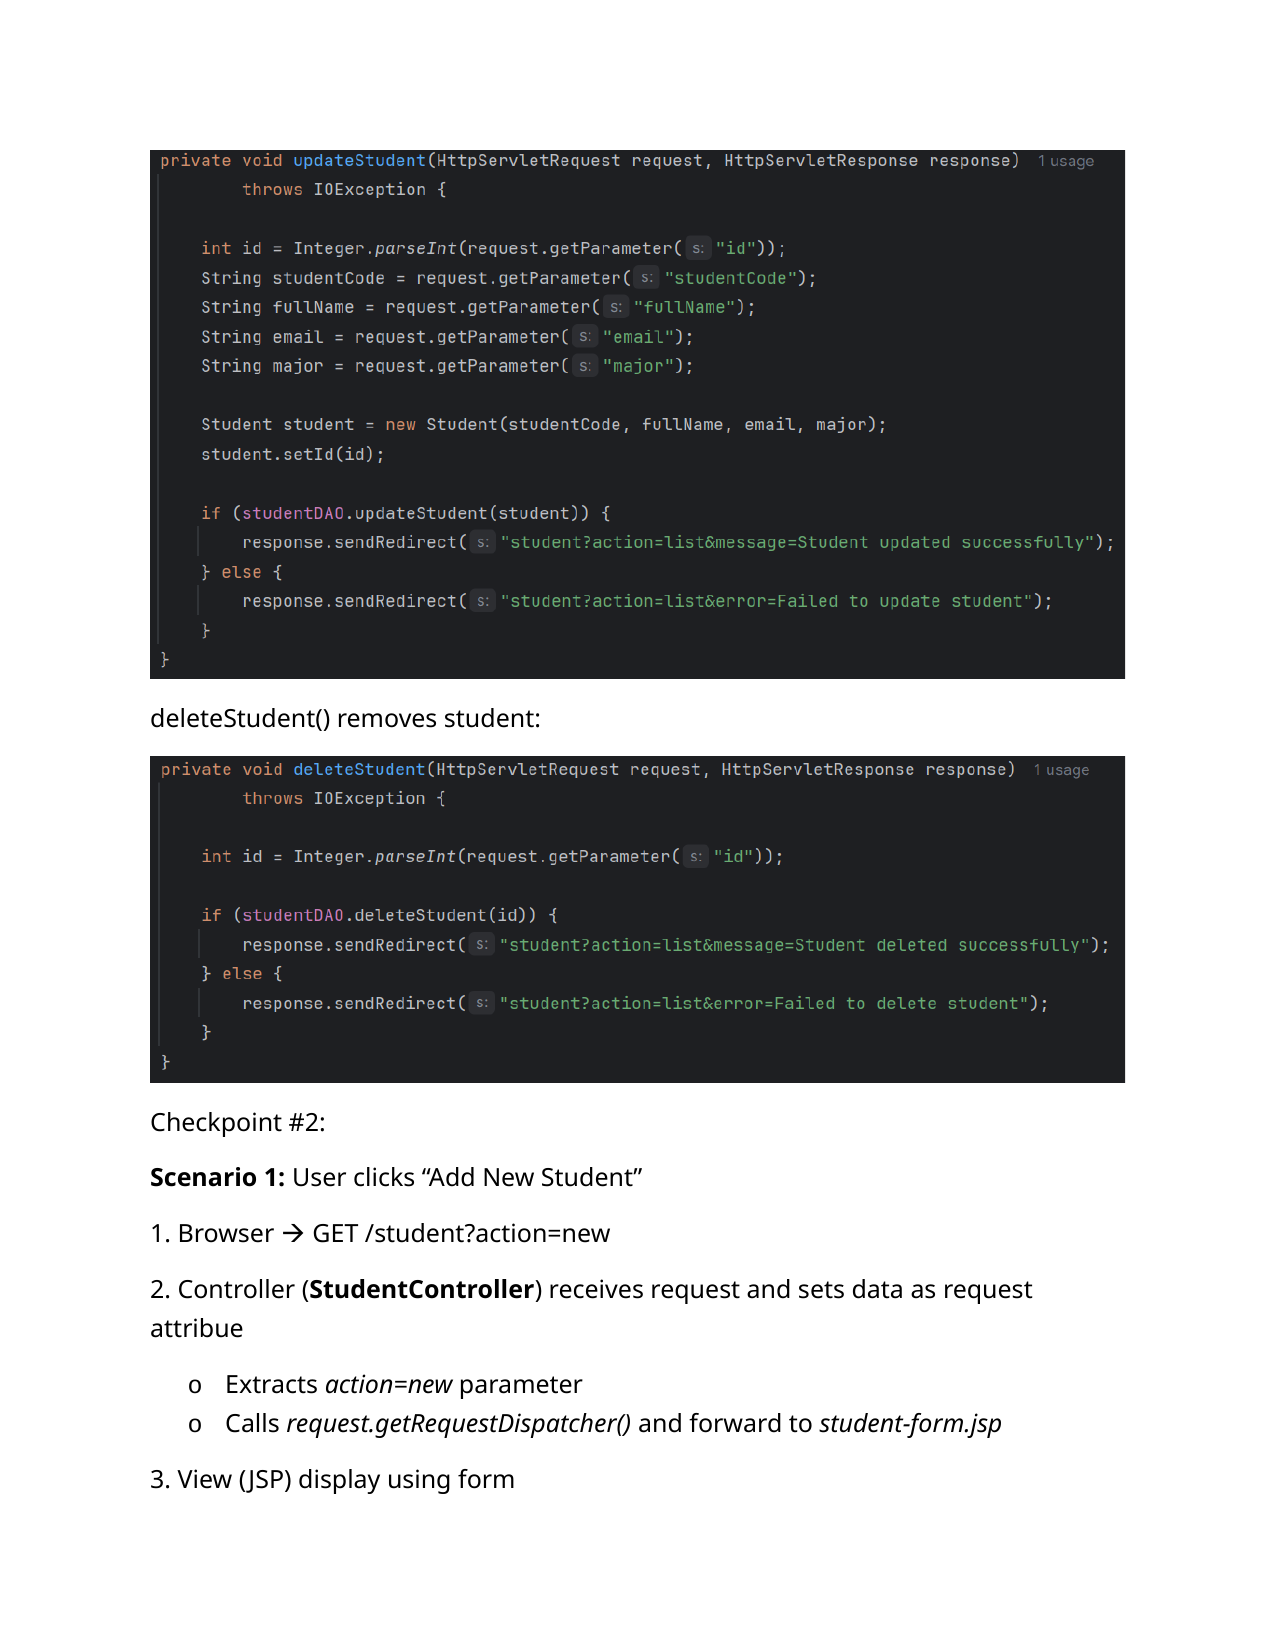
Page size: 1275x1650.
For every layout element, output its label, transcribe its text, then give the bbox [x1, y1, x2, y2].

text 2. Controller (StudentController) receives request and sets data as request attribue [150, 1272, 1125, 1345]
list Extracts action=new parameter [187, 1367, 1125, 1401]
text Checkpoint #2: [150, 1104, 1125, 1138]
picture [150, 150, 1125, 679]
text 3. View (JSP) display using form [150, 1462, 1125, 1496]
picture [150, 756, 1125, 1083]
list Calls request.getRequestDispatcher() and forward to student-form.jsp [187, 1406, 1125, 1440]
text deleteStudent() removes student: [150, 701, 1125, 735]
text Scenario 1: User clicks “Add New Student” [150, 1160, 1125, 1194]
text 1. Browser GET /student?action=new [150, 1216, 1125, 1250]
